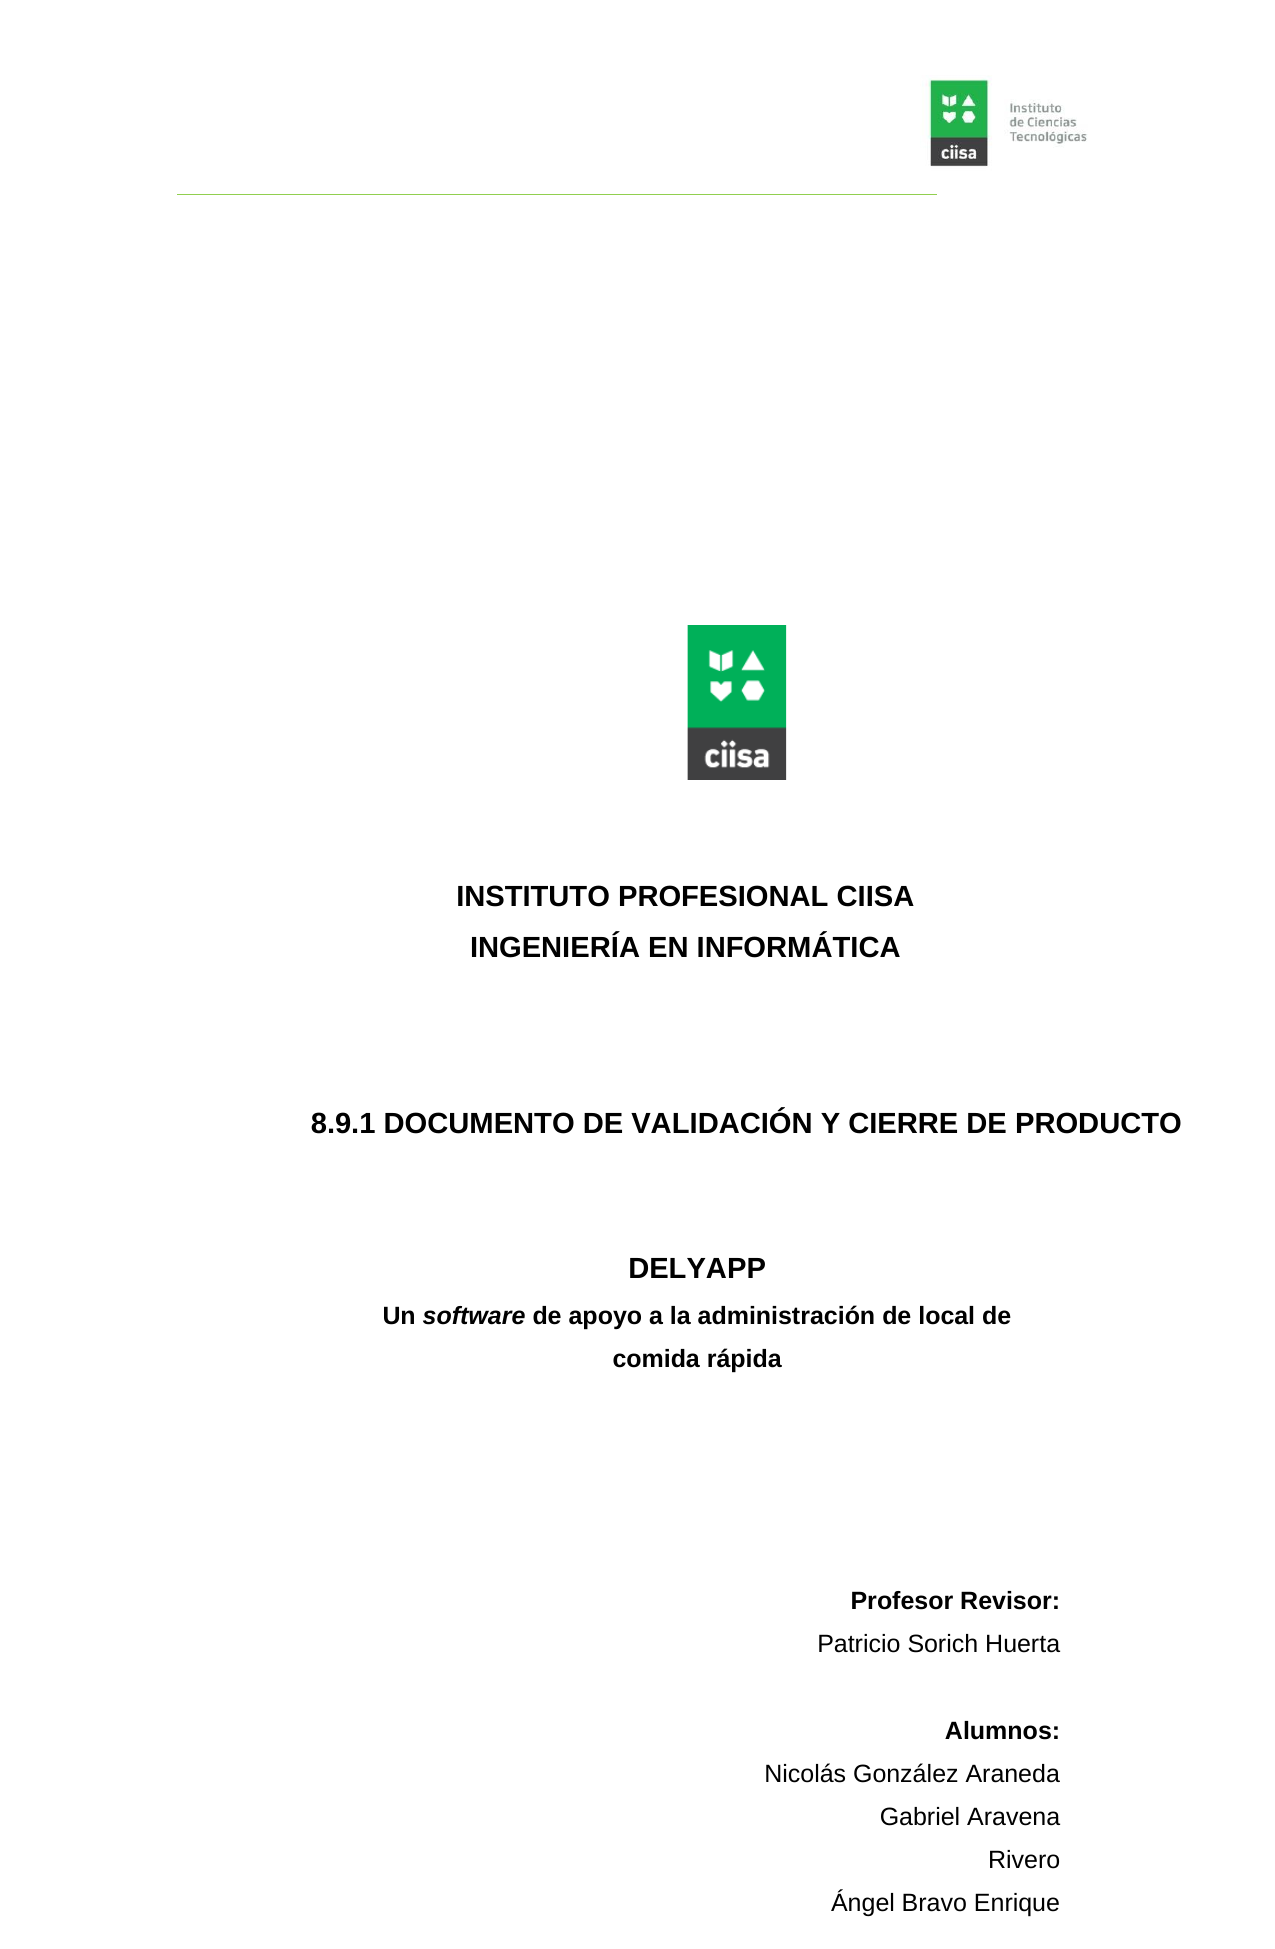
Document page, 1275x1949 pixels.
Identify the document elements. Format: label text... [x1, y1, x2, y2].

text Ángel Bravo Enrique [249, 1888, 1060, 1917]
picture [687, 625, 787, 780]
text Gabriel Aravena Rivero [249, 1802, 1060, 1874]
text Un software de apoyo a la administración de local de comida rápida [382, 1301, 1012, 1373]
picture [920, 75, 1088, 171]
text Patricio Sorich Huerta [249, 1629, 1060, 1658]
subtitle 8.9.1 DOCUMENTO DE VALIDACIÓN Y CIERRE DE PRODUCTO [311, 1106, 1210, 1139]
text INSTITUTO PROFESIONAL CIISA [161, 879, 1210, 913]
text Nicolás González Araneda [249, 1759, 1060, 1787]
text INGENIERÍA EN INFORMÁTICA [161, 930, 1210, 963]
text DELYAPP [382, 1251, 1012, 1284]
text Alumnos: [249, 1716, 1060, 1744]
text Profesor Revisor: [249, 1586, 1060, 1615]
